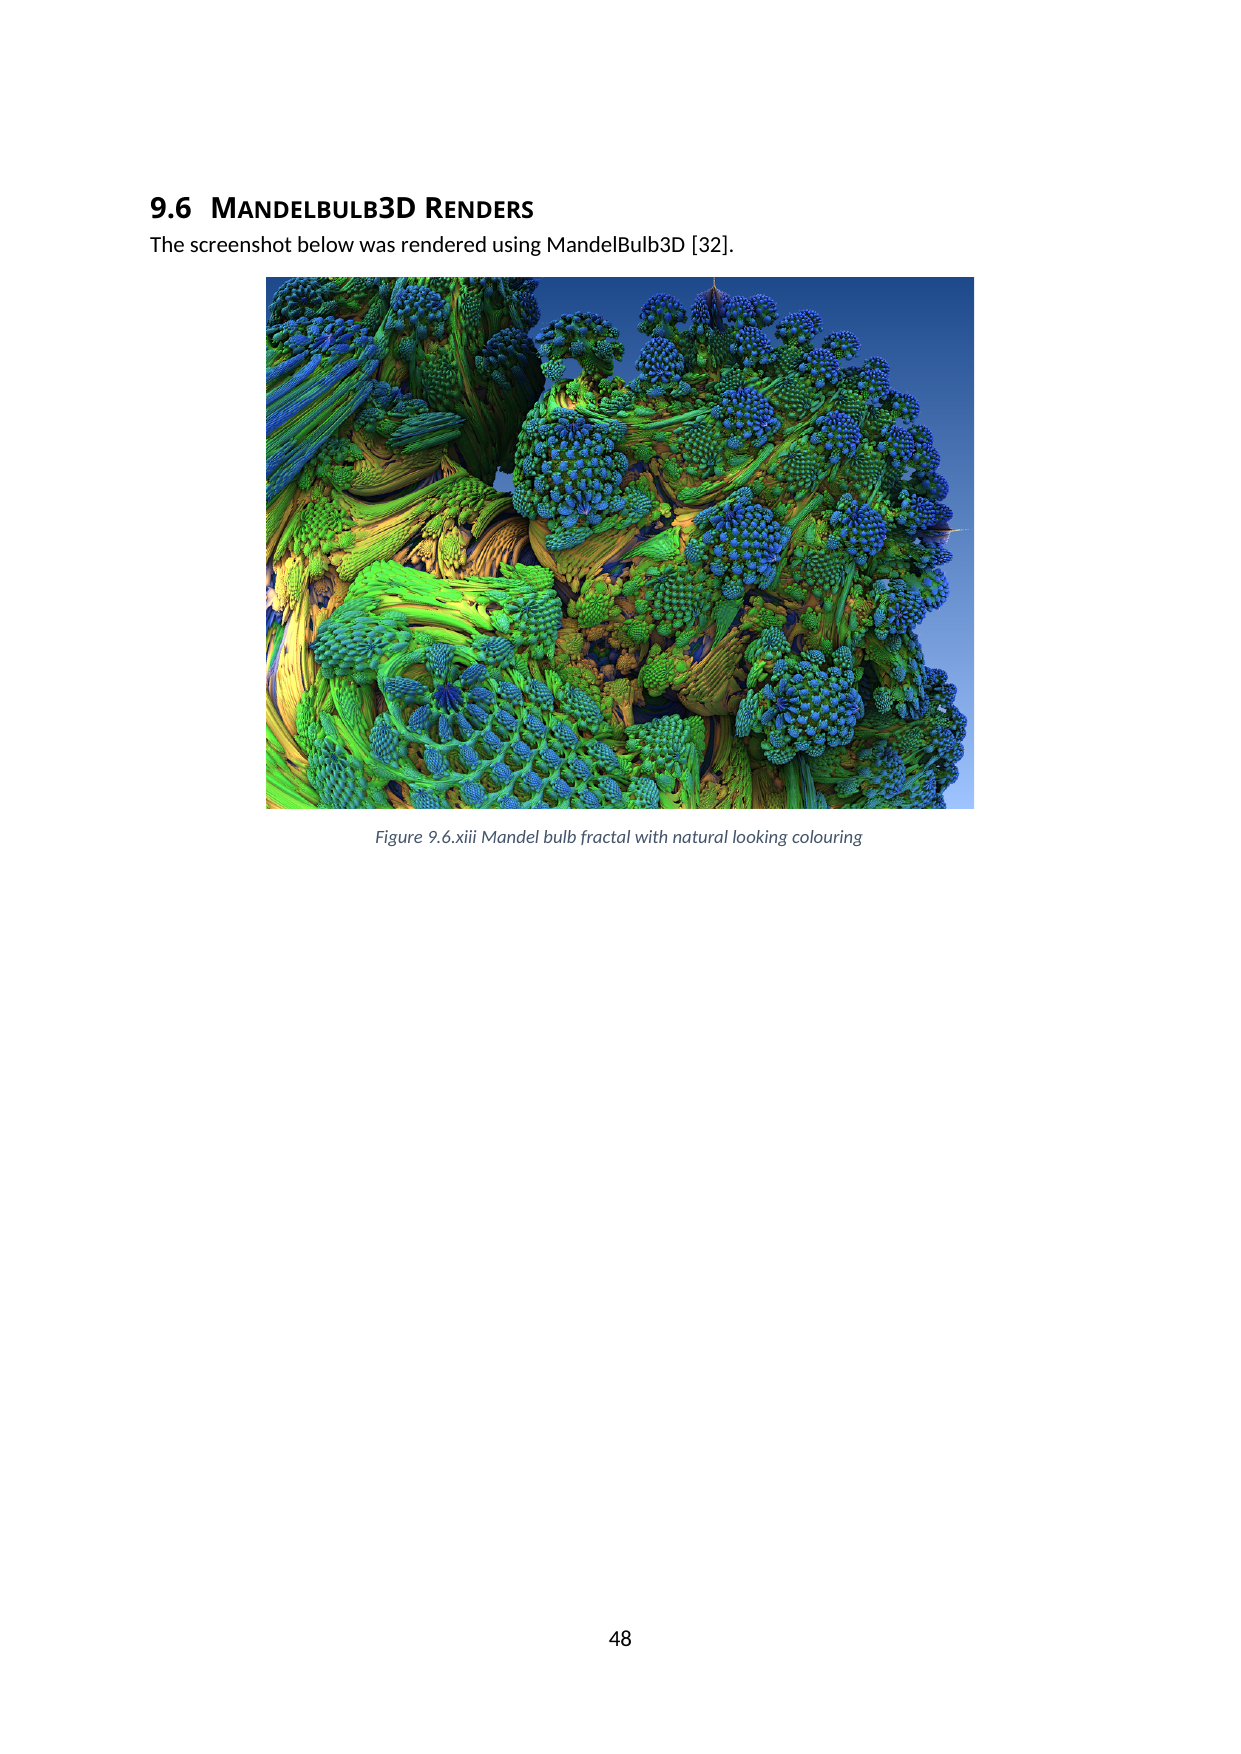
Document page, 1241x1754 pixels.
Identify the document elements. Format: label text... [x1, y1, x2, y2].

subtitle Mandelbulb3D Renders [150, 187, 1090, 227]
text The screenshot below was rendered using MandelBulb3D . [150, 230, 1090, 258]
picture [266, 277, 975, 809]
